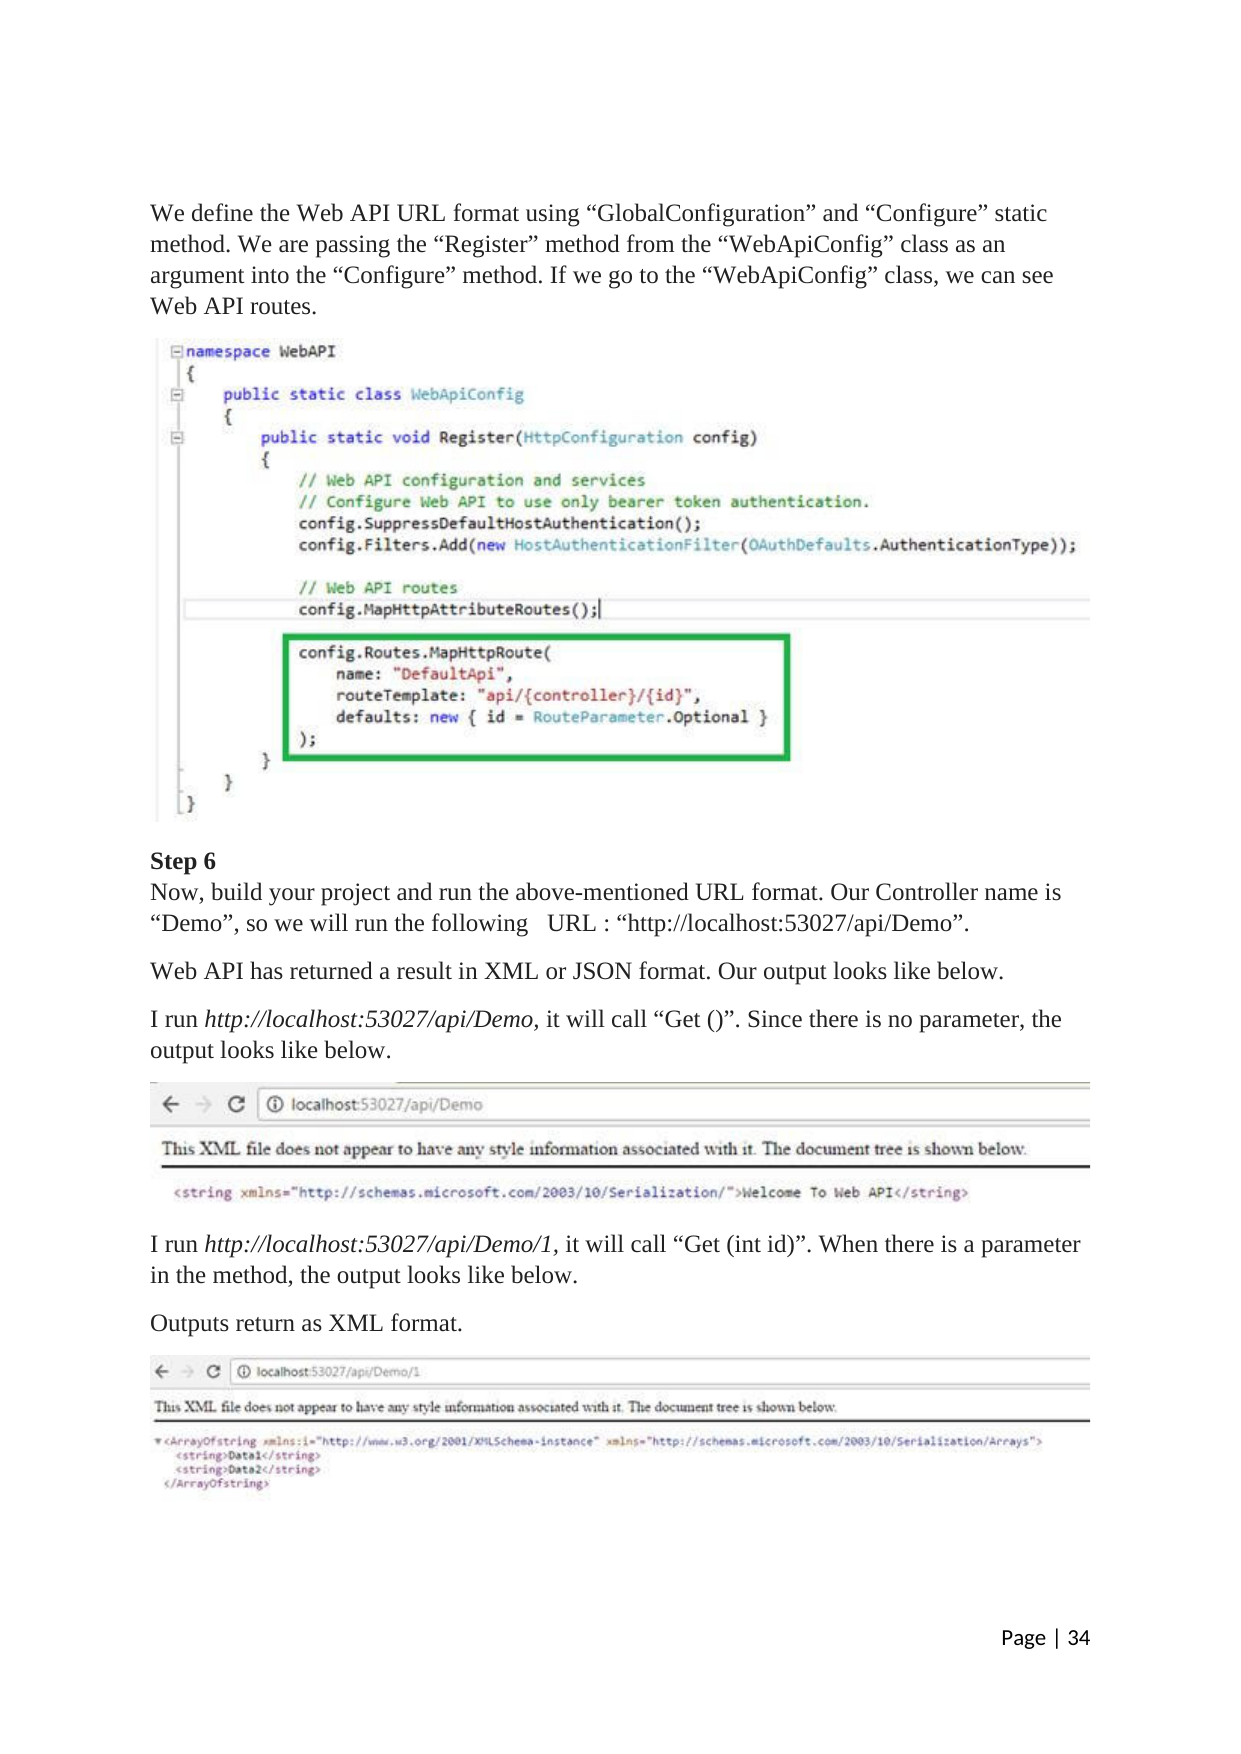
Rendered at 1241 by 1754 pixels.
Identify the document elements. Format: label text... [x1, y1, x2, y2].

picture [150, 338, 1091, 822]
picture [150, 1355, 1091, 1532]
subtitle Step 6 [150, 846, 1090, 874]
picture [150, 1082, 1091, 1211]
text I run http://localhost:53027/api/Demo/1, it will call “Get (int id)”. When there is a parameter in the method, the output looks like below. [150, 1229, 1090, 1289]
text Now, build your project and run the above-mentioned URL format. Our Controller name is “Demo”, so we will run the following URL : “http://localhost:53027/api/Demo”. [150, 877, 1090, 937]
text Outputs return as XML format. [150, 1308, 1090, 1337]
text We define the Web API URL format using “GlobalConfiguration” and “Configure” static method. We are passing the “Register” method from the “WebApiConfig” class as an argument into the “Configure” method. If we go to the “WebApiConfig” class, we can see Web API routes. [150, 198, 1090, 319]
text Web API has returned a result in XML or JSON format. Our output looks like below. [150, 956, 1090, 985]
text I run http://localhost:53027/api/Demo, it will call “Get ()”. Since there is no parameter, the output looks like below. [150, 1004, 1090, 1063]
